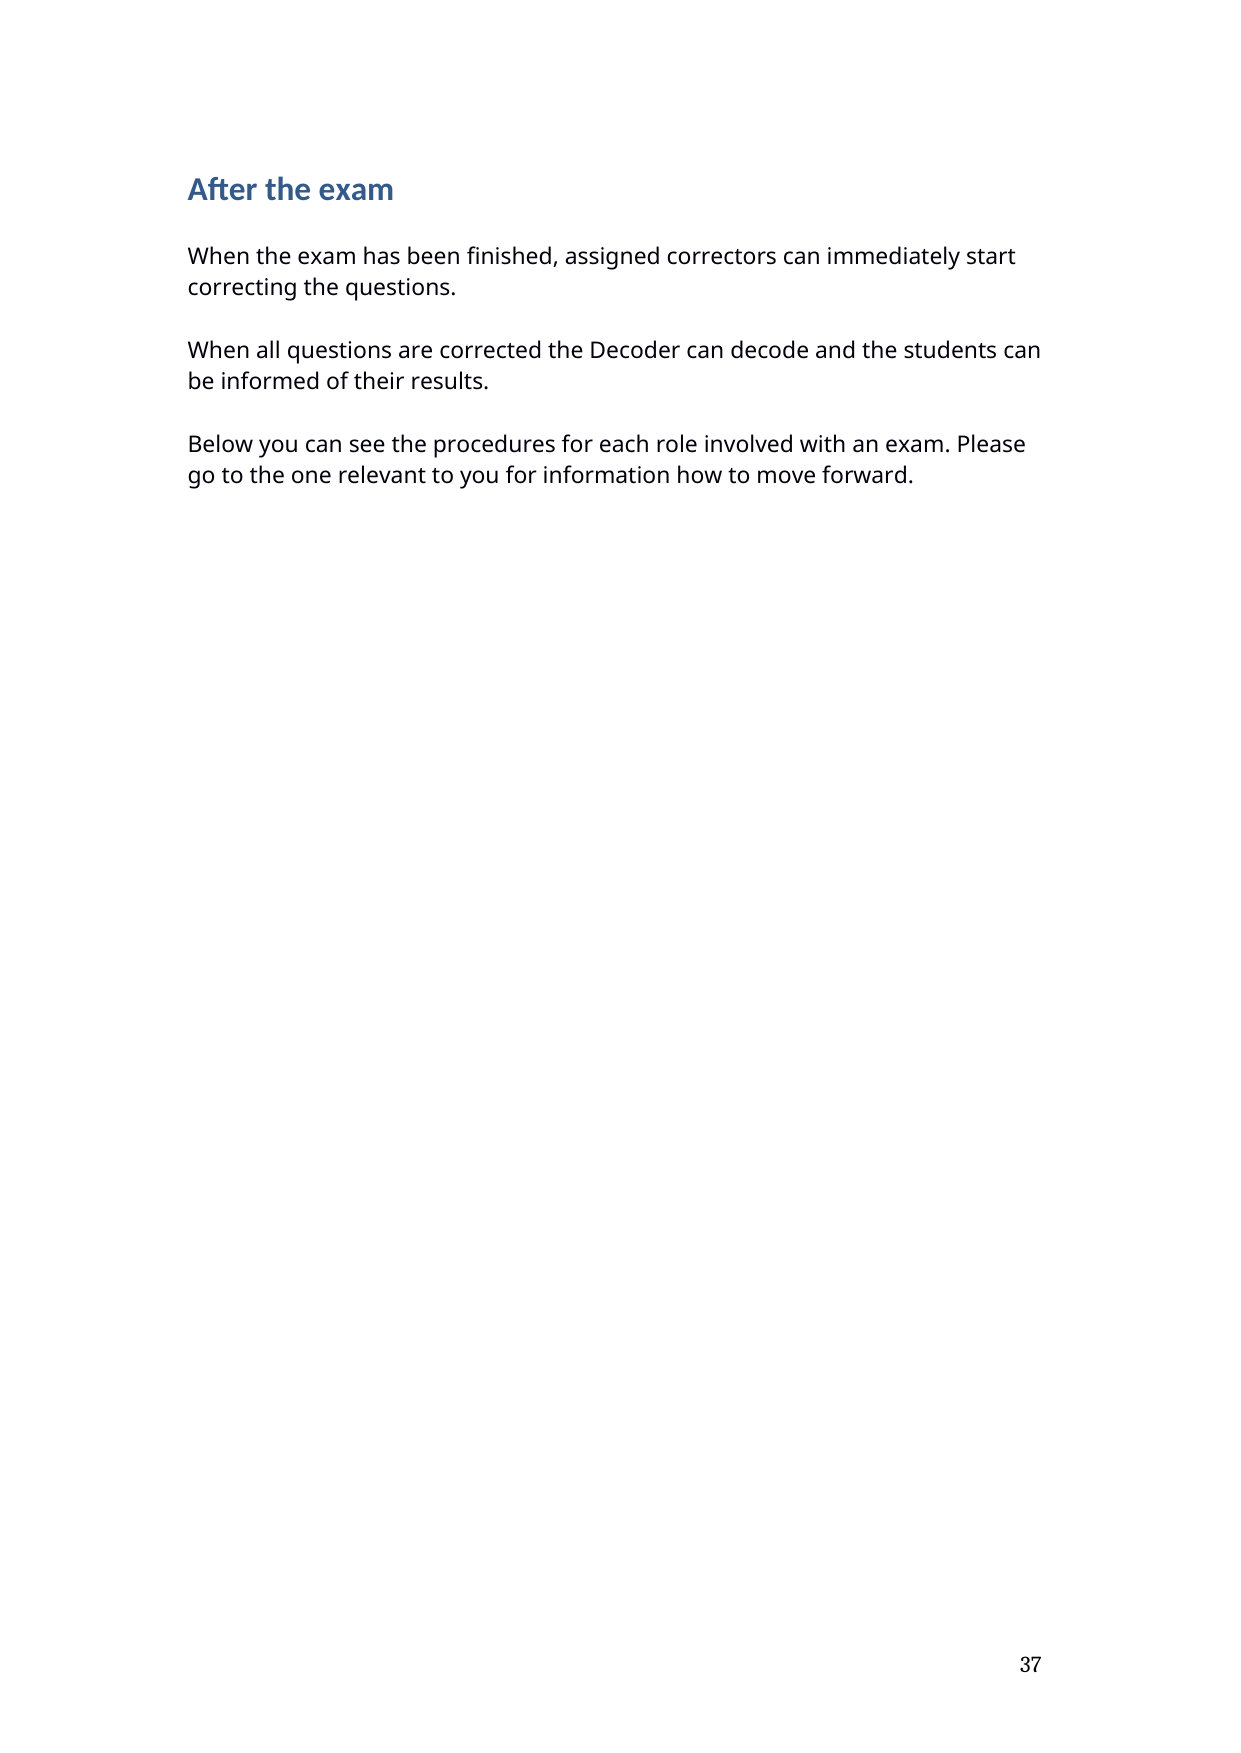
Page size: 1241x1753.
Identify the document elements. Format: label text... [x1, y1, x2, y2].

list When the exam has been finished, assigned correctors can immediately start correcting the questions. [187, 240, 1053, 303]
subtitle After the exam [187, 168, 1053, 209]
list Below you can see the procedures for each role involved with an exam. Please go to the one relevant to you for information how to move forward. [187, 428, 1053, 490]
list When all questions are corrected the Decoder can decode and the students can be informed of their results. [187, 334, 1053, 396]
